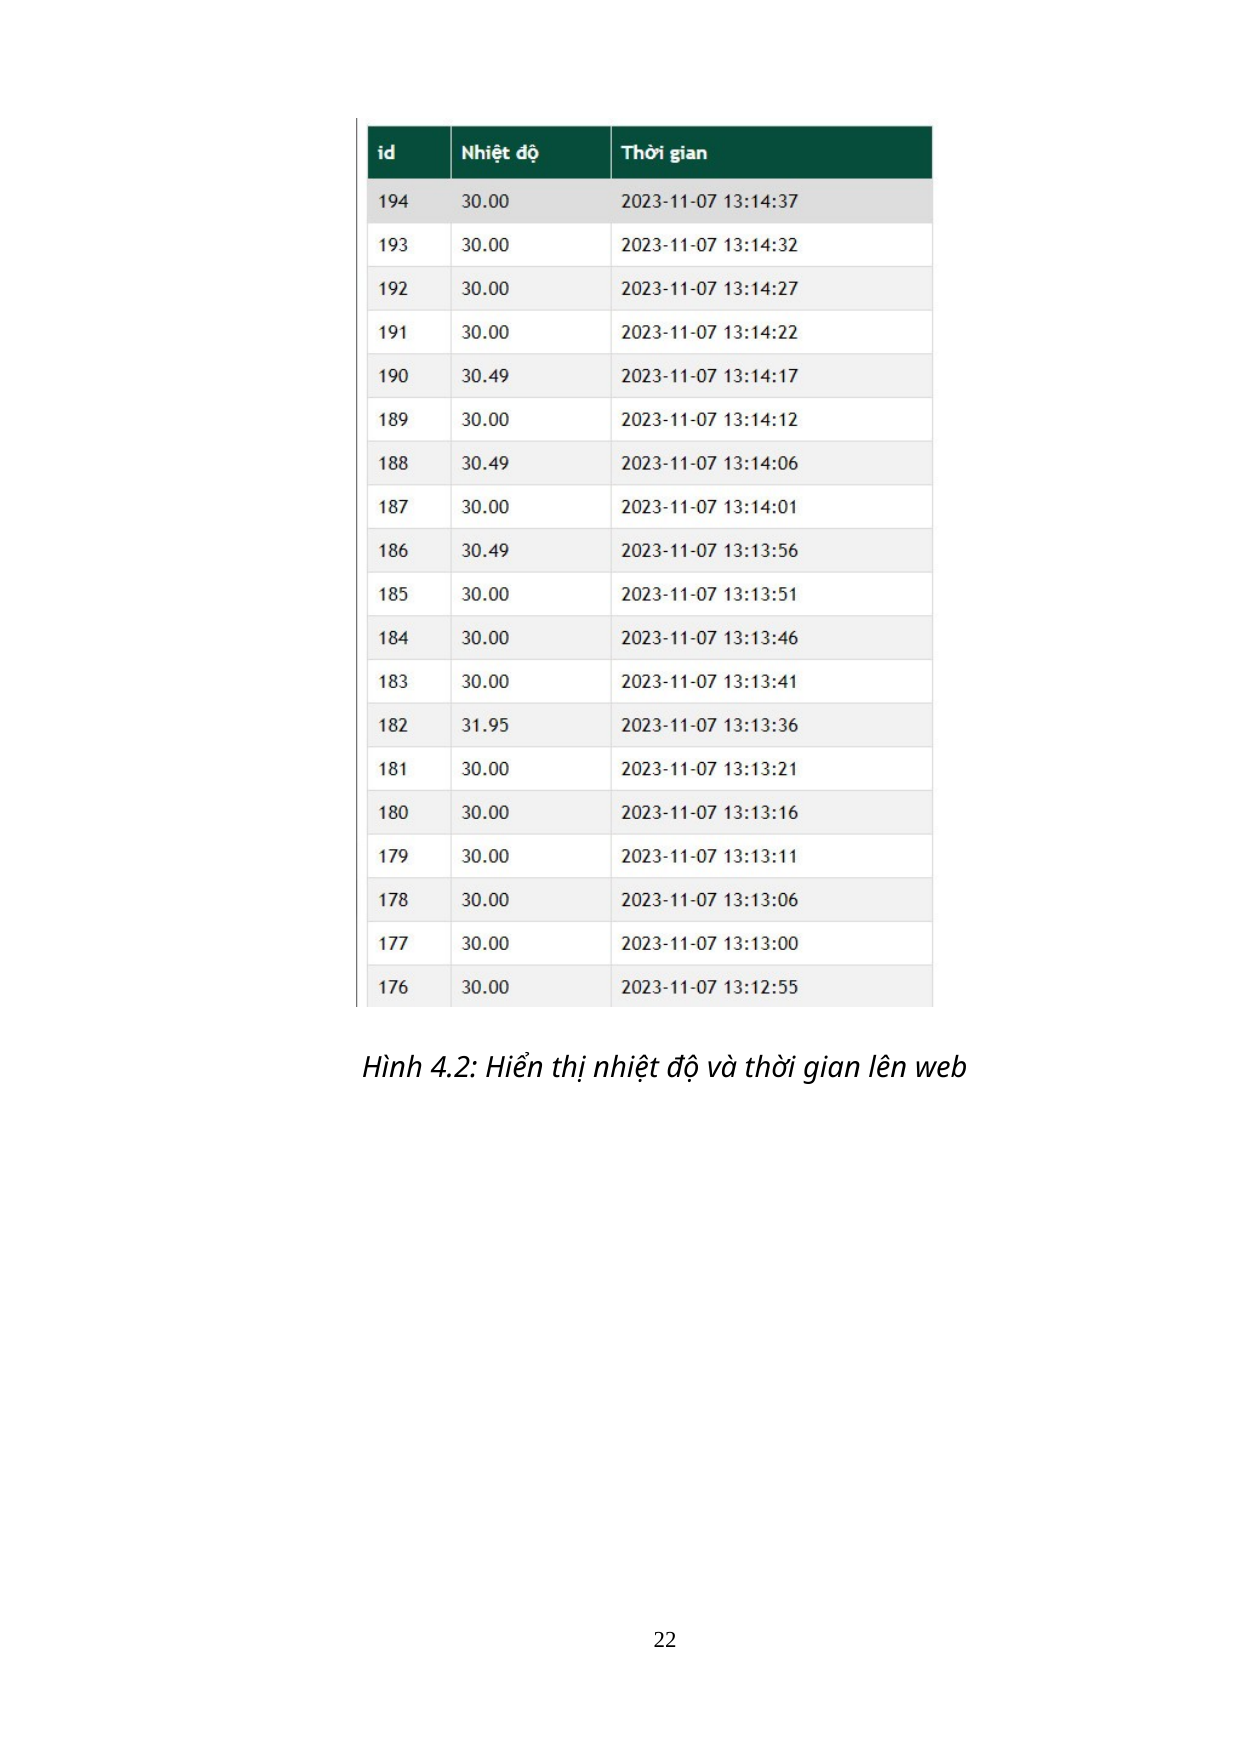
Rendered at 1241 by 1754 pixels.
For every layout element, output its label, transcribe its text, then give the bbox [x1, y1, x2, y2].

picture [356, 118, 943, 1007]
subtitle Hình 4.2: Hiển thị nhiệt độ và thời gian lên web [207, 1046, 1122, 1086]
